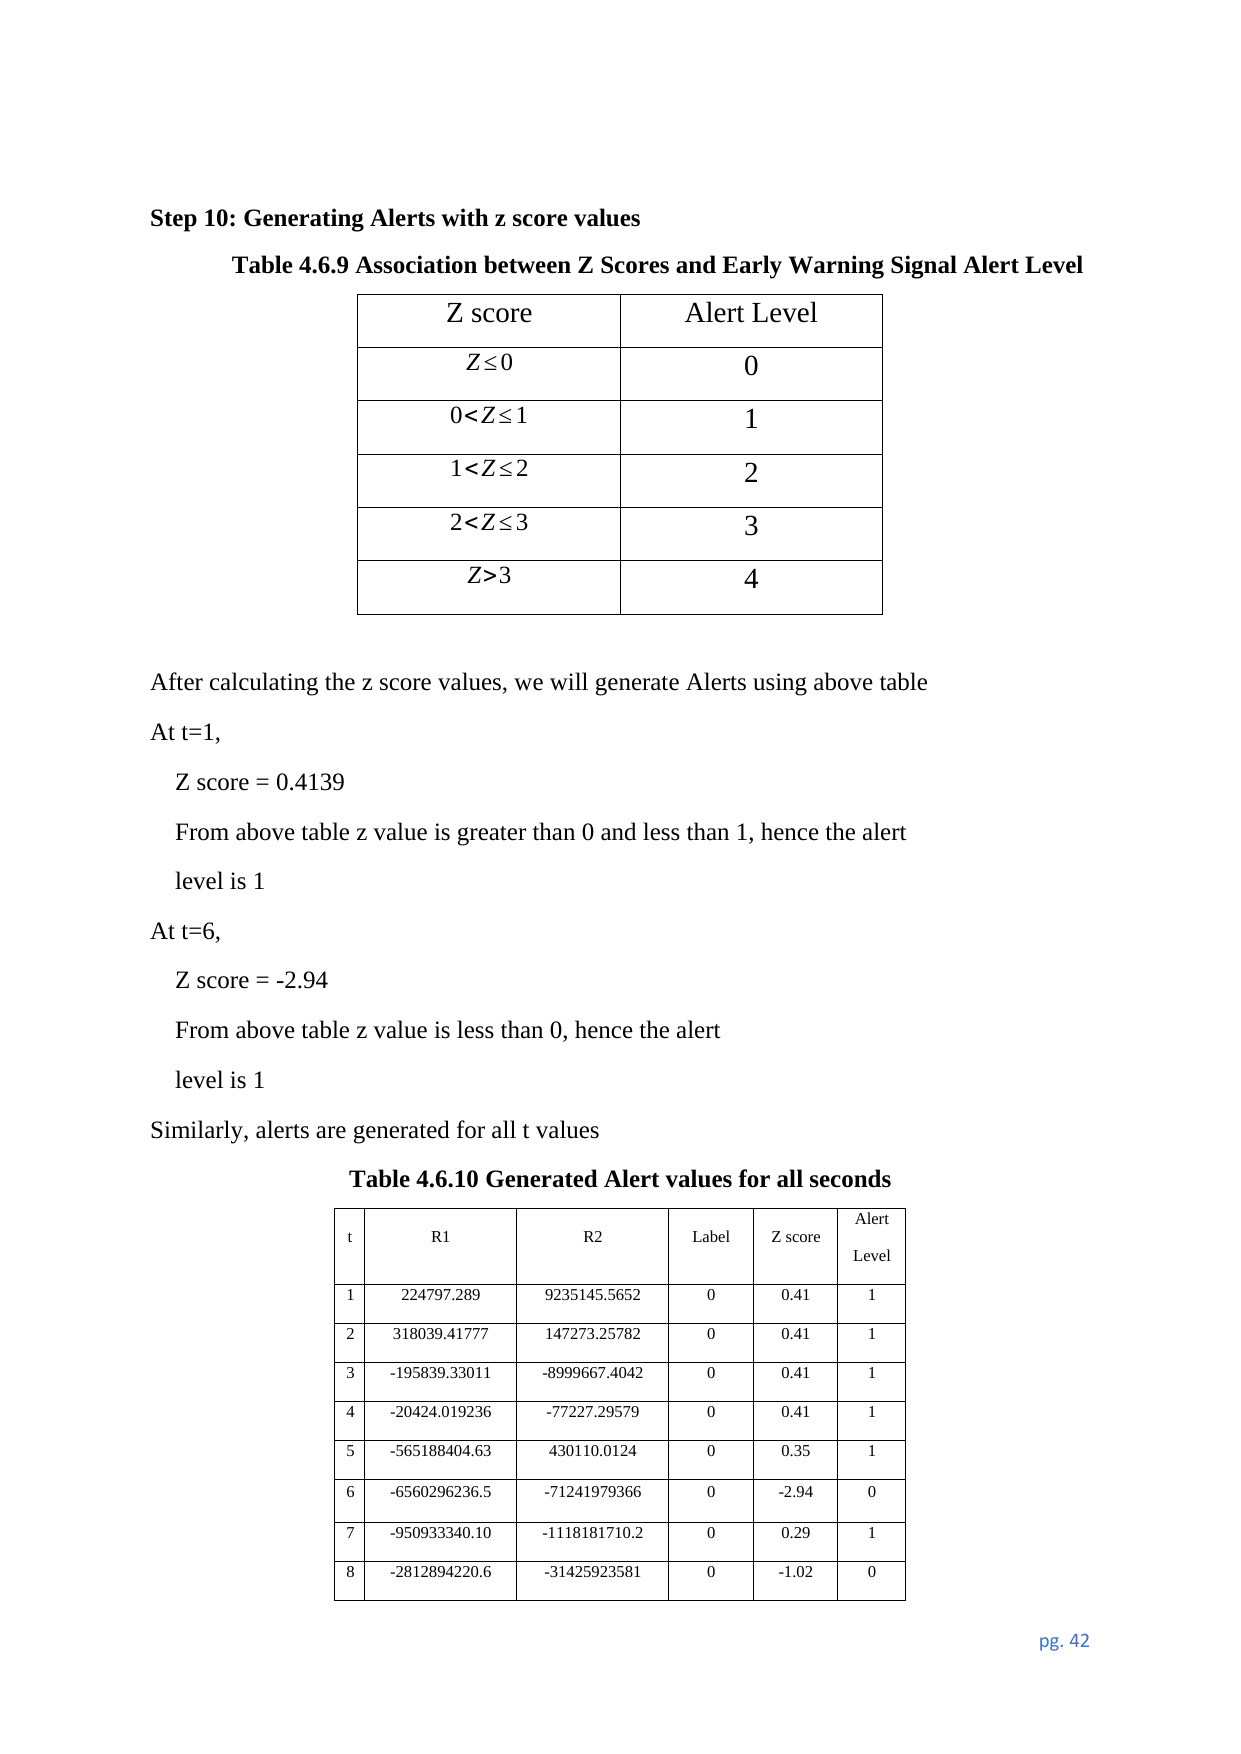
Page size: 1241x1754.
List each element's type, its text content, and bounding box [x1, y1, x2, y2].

table_cell -1.02 [754, 1562, 837, 1600]
text level is 1 [150, 1065, 1090, 1094]
table_cell -31425923581 [517, 1562, 668, 1600]
text Similarly, alerts are generated for all t values [150, 1115, 1090, 1143]
table_cell -71241979366 [517, 1480, 668, 1522]
table_cell -20424.019236 [365, 1402, 516, 1439]
table_cell 2 [621, 455, 882, 507]
table_cell 1 [335, 1285, 364, 1323]
table_cell 1 [838, 1324, 905, 1362]
table_cell 0 [838, 1480, 905, 1522]
text At t=6, [150, 916, 1090, 945]
table_header t [335, 1209, 364, 1284]
text level is 1 [150, 866, 1090, 895]
table_cell [358, 348, 620, 400]
table_cell 7 [335, 1523, 364, 1561]
table_cell 5 [335, 1441, 364, 1478]
table_cell 1 [838, 1402, 905, 1439]
table_cell -8999667.4042 [517, 1363, 668, 1401]
table_cell 1 [838, 1523, 905, 1561]
table_cell -950933340.10 [365, 1523, 516, 1561]
table_cell 0.29 [754, 1523, 837, 1561]
table_cell 0.41 [754, 1324, 837, 1362]
text Z score = 0.4139 [150, 767, 1090, 796]
table_cell 8 [335, 1562, 364, 1600]
table_header Alert Level [621, 295, 882, 347]
table_cell [358, 508, 620, 560]
table_cell 0 [669, 1285, 753, 1323]
table_header Z score [358, 295, 620, 347]
table_cell -2.94 [754, 1480, 837, 1522]
text Table 4.6.10 Generated Alert values for all seconds [150, 1164, 1090, 1193]
text Z score = -2.94 [150, 966, 1090, 994]
table_cell 224797.289 [365, 1285, 516, 1323]
table_cell 3 [621, 508, 882, 560]
table_cell 0 [621, 348, 882, 400]
table_cell 0 [669, 1523, 753, 1561]
table_cell 4 [621, 561, 882, 614]
table_cell 0 [669, 1480, 753, 1522]
text Step 10: Generating Alerts with z score values [150, 203, 1090, 232]
table_cell 1 [838, 1363, 905, 1401]
table_header Label [669, 1209, 753, 1284]
table_cell 0.41 [754, 1363, 837, 1401]
text After calculating the z score values, we will generate Alerts using above table [150, 667, 1090, 696]
table_header R2 [517, 1209, 668, 1284]
table_cell 0.41 [754, 1285, 837, 1323]
text At t=1, [150, 717, 1090, 746]
table_cell -2812894220.6 [365, 1562, 516, 1600]
table_cell 0 [669, 1324, 753, 1362]
table_cell 147273.25782 [517, 1324, 668, 1362]
table_header Alert Level [838, 1209, 905, 1284]
table_cell [358, 455, 620, 507]
table_cell 4 [335, 1402, 364, 1439]
table_header Z score [754, 1209, 837, 1284]
table_header R1 [365, 1209, 516, 1284]
table_cell -77227.29579 [517, 1402, 668, 1439]
table_cell 0.41 [754, 1402, 837, 1439]
table_cell 0 [669, 1441, 753, 1478]
text Table 4.6.9 Association between Z Scores and Early Warning Signal Alert Level [150, 251, 1090, 279]
table_cell 1 [838, 1285, 905, 1323]
table_cell -6560296236.5 [365, 1480, 516, 1522]
table_cell 0 [838, 1562, 905, 1600]
table_cell 3 [335, 1363, 364, 1401]
text From above table z value is less than 0, hence the alert [150, 1015, 1090, 1044]
table_cell -195839.33011 [365, 1363, 516, 1401]
table_cell [358, 401, 620, 454]
table_cell 0 [669, 1562, 753, 1600]
table_cell -1118181710.2 [517, 1523, 668, 1561]
table_cell 0 [669, 1402, 753, 1439]
table_cell -565188404.63 [365, 1441, 516, 1478]
text From above table z value is greater than 0 and less than 1, hence the alert [150, 817, 1090, 845]
table_cell 0 [669, 1363, 753, 1401]
table_cell 430110.0124 [517, 1441, 668, 1478]
table_cell 2 [335, 1324, 364, 1362]
table_cell 318039.41777 [365, 1324, 516, 1362]
table_cell 9235145.5652 [517, 1285, 668, 1323]
table_cell 1 [621, 401, 882, 454]
table_cell 6 [335, 1480, 364, 1522]
table_cell 1 [838, 1441, 905, 1478]
table_cell [358, 561, 620, 614]
table_cell 0.35 [754, 1441, 837, 1478]
